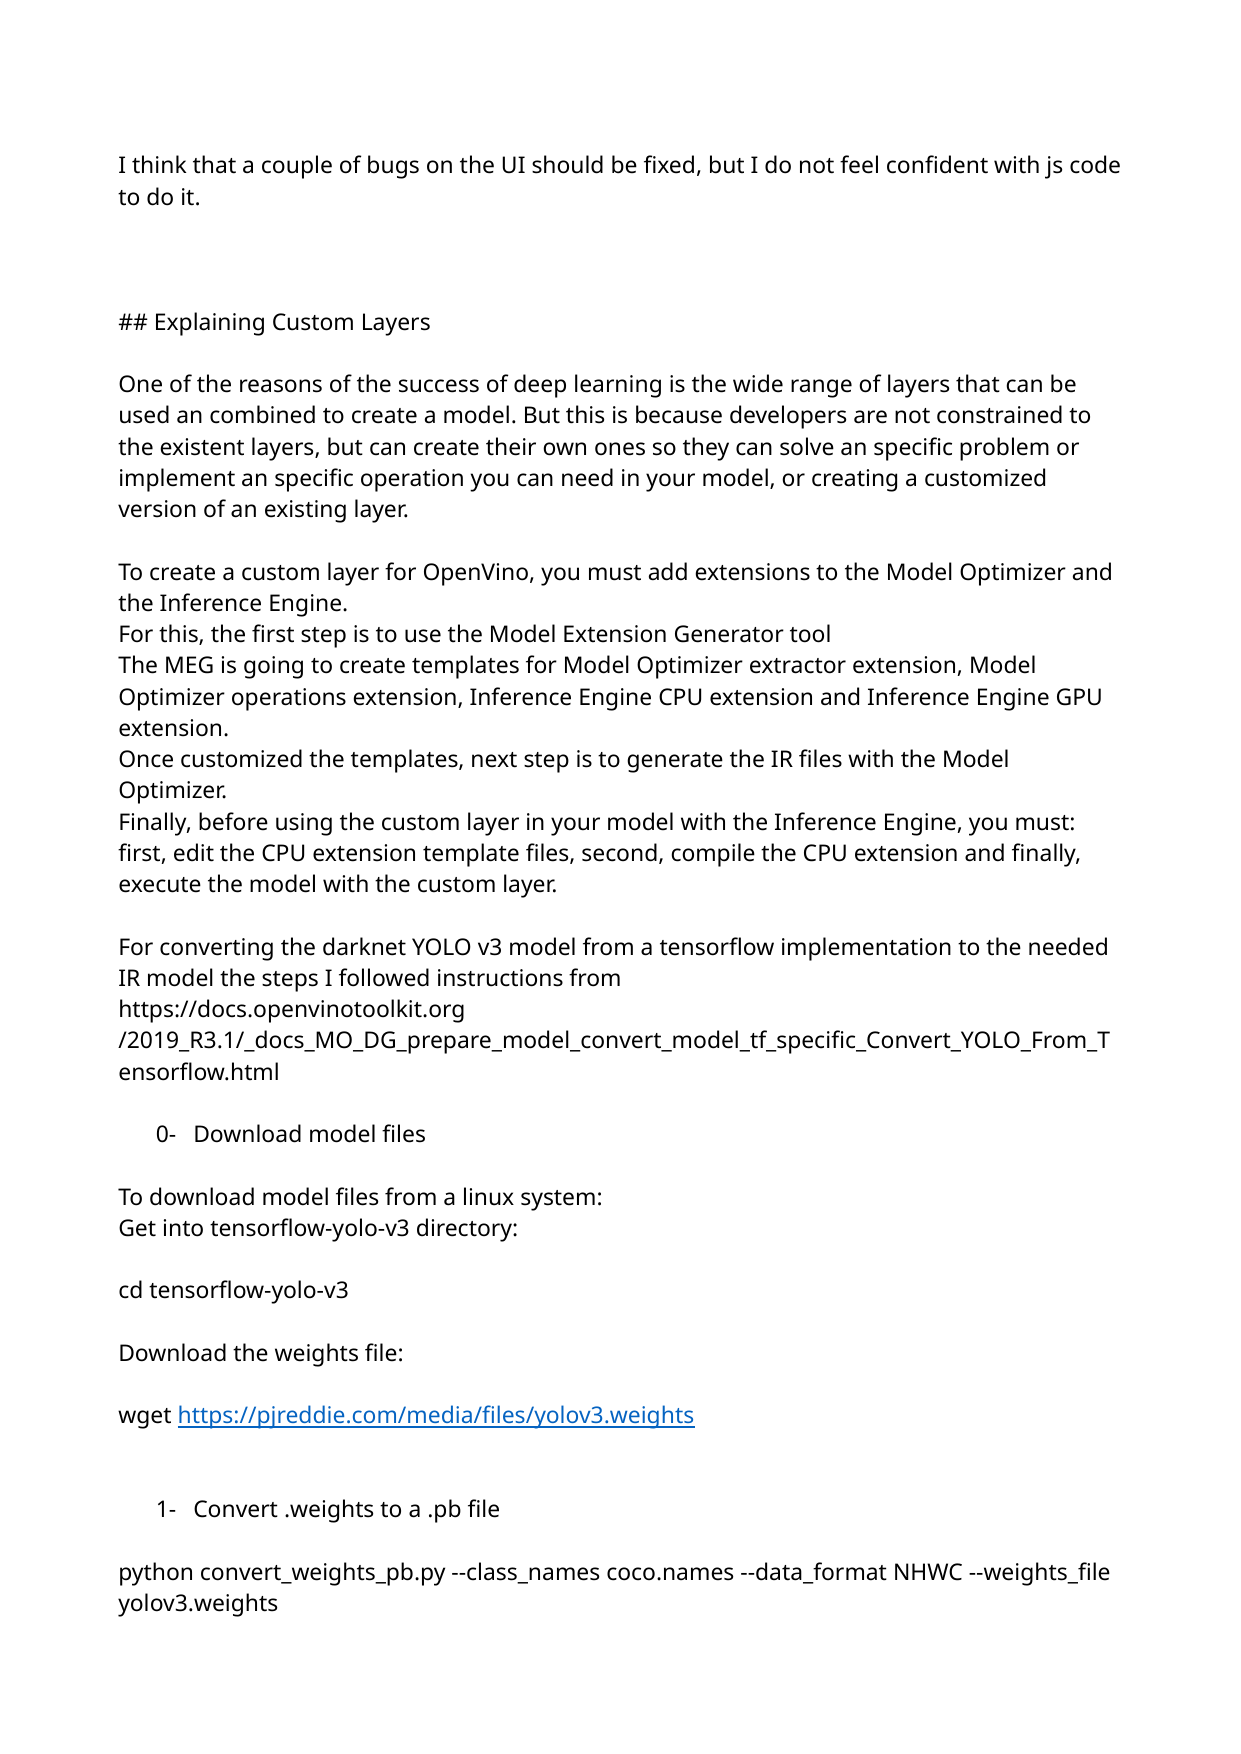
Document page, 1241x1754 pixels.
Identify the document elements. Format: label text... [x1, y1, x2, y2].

text Download the weights file: [118, 1337, 1122, 1368]
text One of the reasons of the success of deep learning is the wide range of layers that can be used an combined to create a model. But this is because developers are not constrained to the existent layers, but can create their own ones so they can solve an specific problem or implement an specific operation you can need in your model, or creating a customized version of an existing layer. [118, 368, 1122, 524]
text python convert_weights_pb.py --class_names coco.names --data_format NHWC --weights_file yolov3.weights [118, 1556, 1122, 1618]
text To download model files from a linux system: [118, 1181, 1122, 1212]
text I think that a couple of bugs on the UI should be fixed, but I do not feel confident with js code to do it. [118, 149, 1122, 212]
text Finally, before using the custom layer in your model with the Inference Engine, you must: first, edit the CPU extension template files, second, compile the CPU extension and finally, execute the model with the custom layer. [118, 806, 1122, 899]
text Once customized the templates, next step is to generate the IR files with the Model Optimizer. [118, 743, 1122, 806]
text cd tensorflow-yolo-v3 [118, 1274, 1122, 1306]
text To create a custom layer for OpenVino, you must add extensions to the Model Optimizer and the Inference Engine. [118, 556, 1122, 618]
text Get into tensorflow-yolo-v3 directory: [118, 1212, 1122, 1243]
text ## Explaining Custom Layers [118, 306, 1122, 337]
text For converting the darknet YOLO v3 model from a tensorflow implementation to the needed IR model the steps I followed instructions from https://docs.openvinotoolkit.org/2019_R3.1/_docs_MO_DG_prepare_model_convert_model_tf_specific_Convert_YOLO_From_Tensorflow.html [118, 931, 1122, 1087]
text wget https://pjreddie.com/media/files/yolov3.weights [118, 1399, 1122, 1431]
list Download model files [156, 1118, 1122, 1149]
text For this, the first step is to use the Model Extension Generator tool [118, 618, 1122, 649]
text The MEG is going to create templates for Model Optimizer extractor extension, Model Optimizer operations extension, Inference Engine CPU extension and Inference Engine GPU extension. [118, 649, 1122, 743]
list Convert .weights to a .pb file [156, 1493, 1122, 1524]
